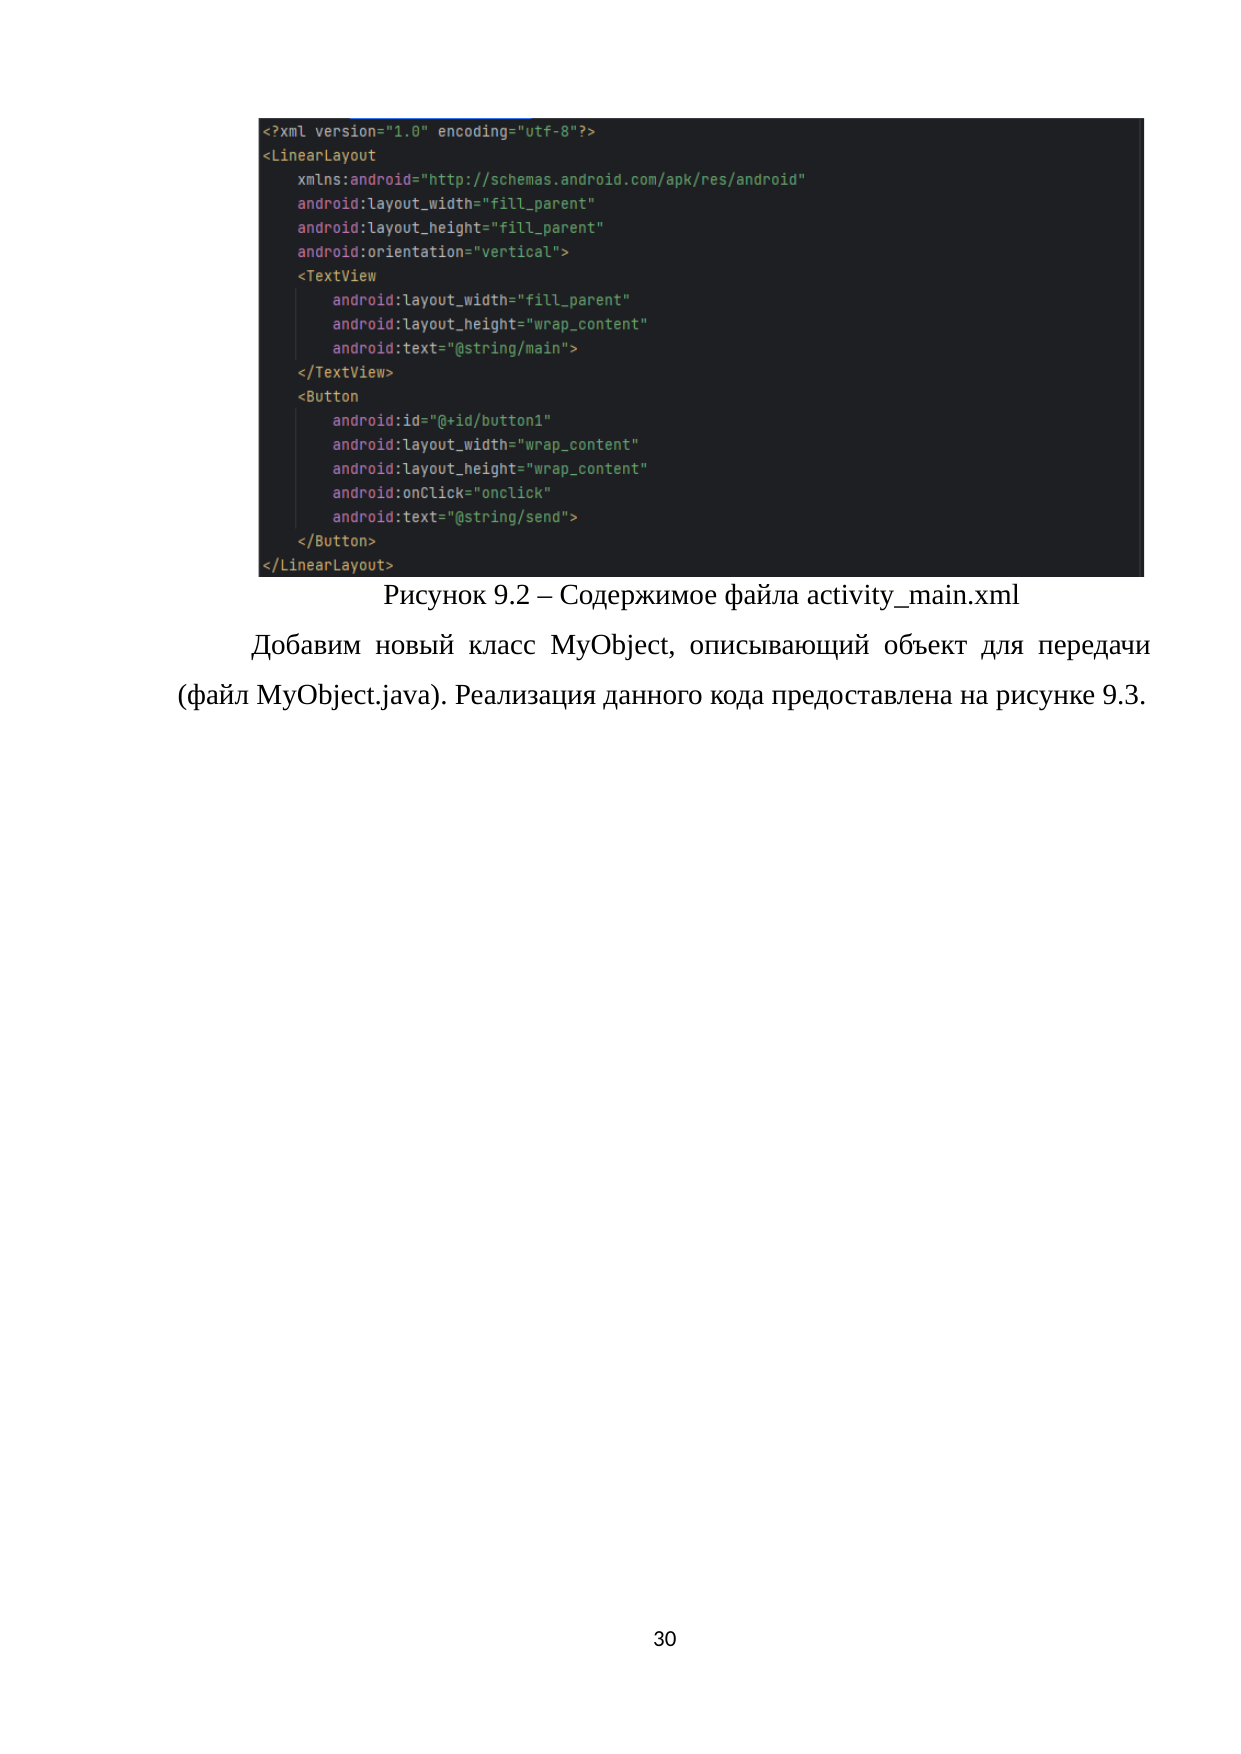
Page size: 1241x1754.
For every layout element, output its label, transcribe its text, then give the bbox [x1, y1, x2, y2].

text Рисунок 9.2 – Содержимое файла activity_main.xml [177, 577, 1152, 610]
text Добавим новый класс MyObject, описывающий объект для передачи (файл MyObject.java). Реализация данного кода предоставлена на рисунке 9.3. [177, 627, 1152, 711]
picture [258, 118, 1145, 577]
